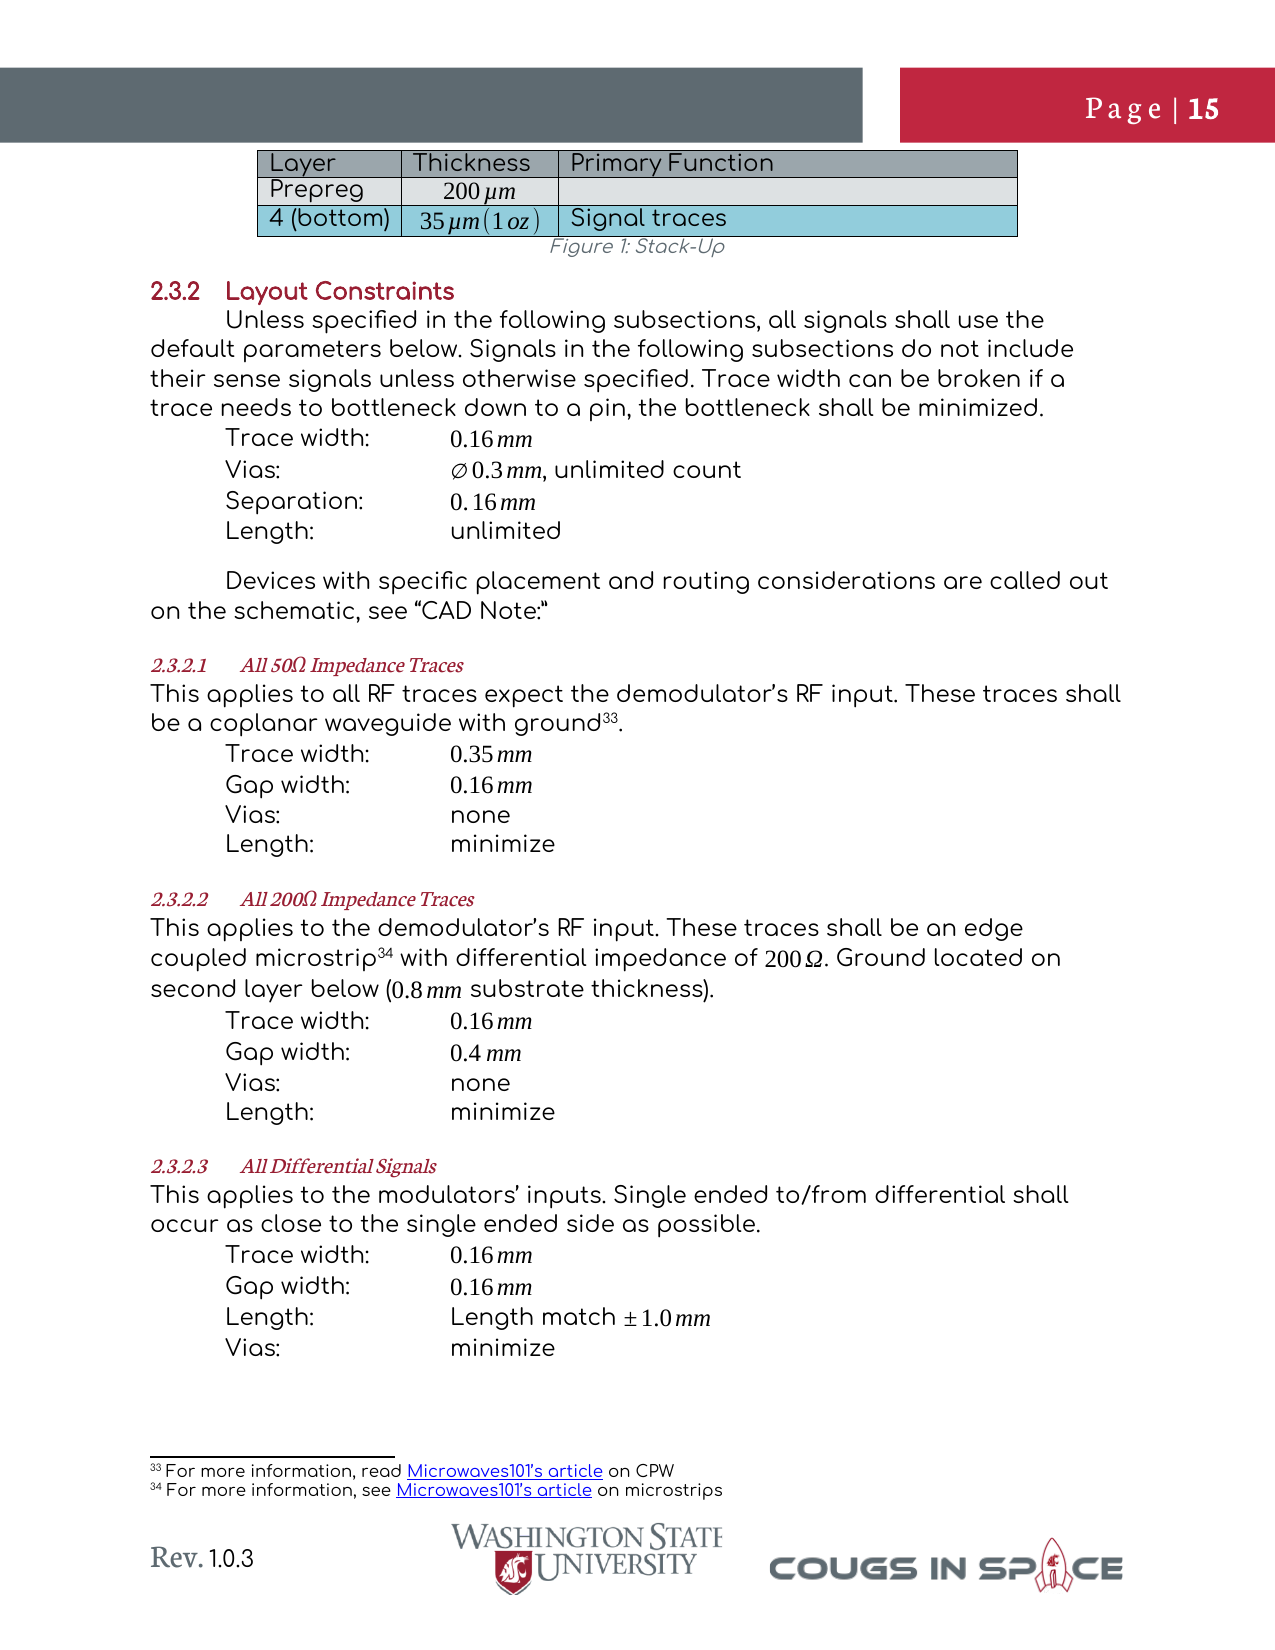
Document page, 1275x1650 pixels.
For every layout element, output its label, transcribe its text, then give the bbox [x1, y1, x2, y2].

text This applies to the modulators’ inputs. Single ended to/from differential shall occur as close to the single ended side as possible. [150, 1183, 1125, 1238]
table_cell Signal traces [559, 206, 1017, 236]
text Length: Length match [225, 1304, 1125, 1332]
text Separation: [225, 488, 1125, 516]
picture [450, 1522, 723, 1595]
table_header Thickness [402, 151, 558, 177]
table_header Layer [258, 151, 401, 177]
text Vias: none [225, 803, 1125, 829]
table_cell [559, 178, 1017, 205]
table_cell Prepreg [258, 178, 401, 205]
text Gap width: [225, 772, 1125, 800]
subtitle All 200Ω Impedance Traces [150, 883, 1125, 912]
subtitle All 50Ω Impedance Traces [150, 649, 1125, 678]
text Unless specified in the following subsections, all signals shall use the default parameters below. Signals in the following subsections do not include their sense signals unless otherwise specified. Trace width can be broken if a trace needs to bottleneck down to a pin, the bottleneck shall be minimized. [150, 308, 1125, 422]
picture [769, 1537, 1123, 1594]
text Figure 1: Stack-Up [150, 237, 1125, 258]
text Vias: none [225, 1071, 1125, 1096]
subtitle All Differential Signals [150, 1150, 1125, 1179]
table_header Primary Function [559, 151, 1017, 177]
text Trace width: [225, 741, 1125, 768]
text Vias: , unlimited count [225, 457, 1125, 484]
text Trace width: [225, 1008, 1125, 1036]
subtitle Layout Constraints [150, 279, 1125, 304]
text This applies to the demodulator’s RF input. These traces shall be an edge coupled microstrip with differential impedance of . Ground located on second layer below ( substrate thickness). [150, 916, 1125, 1004]
text Devices with specific placement and routing considerations are called out on the schematic, see “CAD Note:” [150, 569, 1125, 624]
text Gap width: [225, 1039, 1125, 1067]
text Length: minimize [225, 1100, 1125, 1126]
text Vias: minimize [225, 1336, 1125, 1361]
text Length: minimize [225, 833, 1125, 858]
text Length: unlimited [225, 519, 1125, 545]
table_cell [402, 206, 558, 236]
text Trace width: [225, 1242, 1125, 1269]
text This applies to all RF traces expect the demodulator’s RF input. These traces shall be a coplanar waveguide with ground. [150, 682, 1125, 737]
table_cell 4 (bottom) [258, 206, 401, 236]
text Trace width: [225, 425, 1125, 453]
table_cell [402, 178, 558, 205]
text Gap width: [225, 1273, 1125, 1301]
